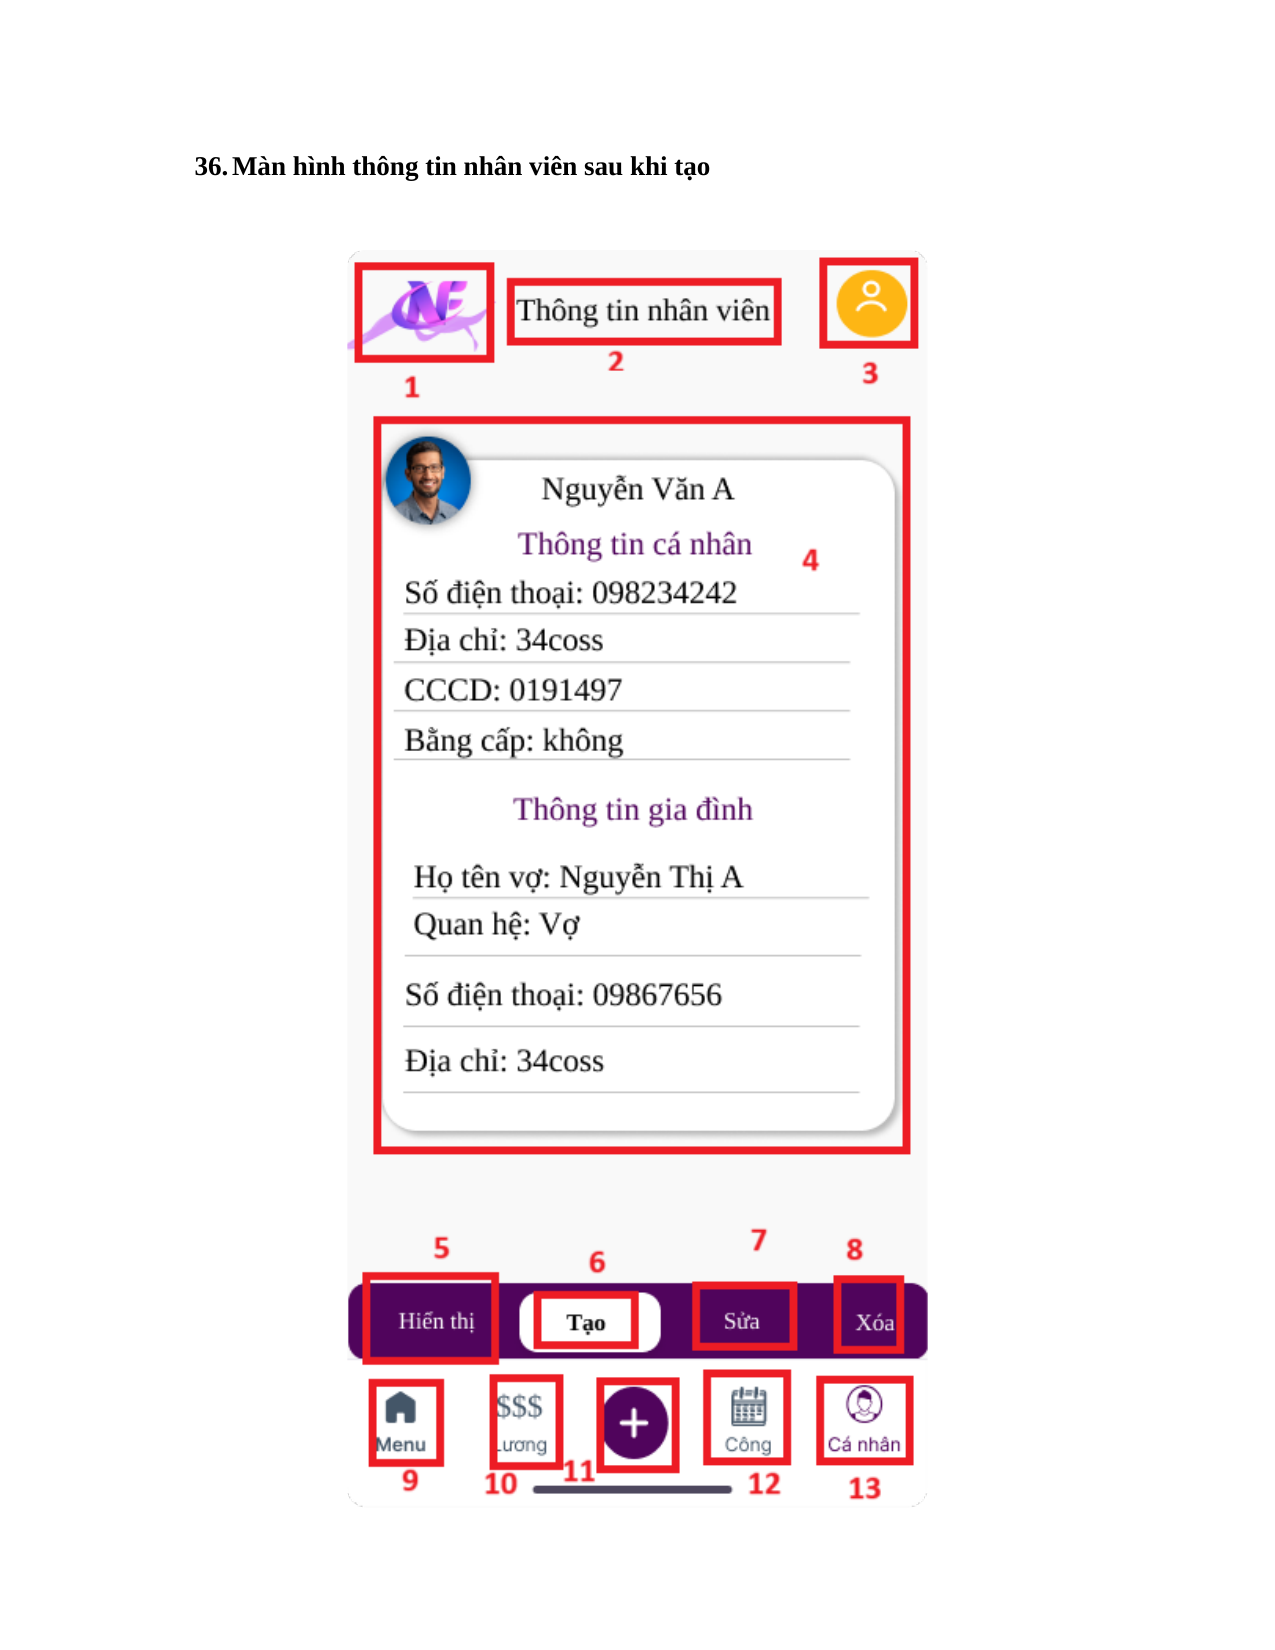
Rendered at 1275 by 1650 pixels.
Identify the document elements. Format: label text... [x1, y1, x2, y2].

list Màn hình thông tin nhân viên sau khi tạo [194, 150, 1125, 181]
picture [347, 250, 928, 1508]
